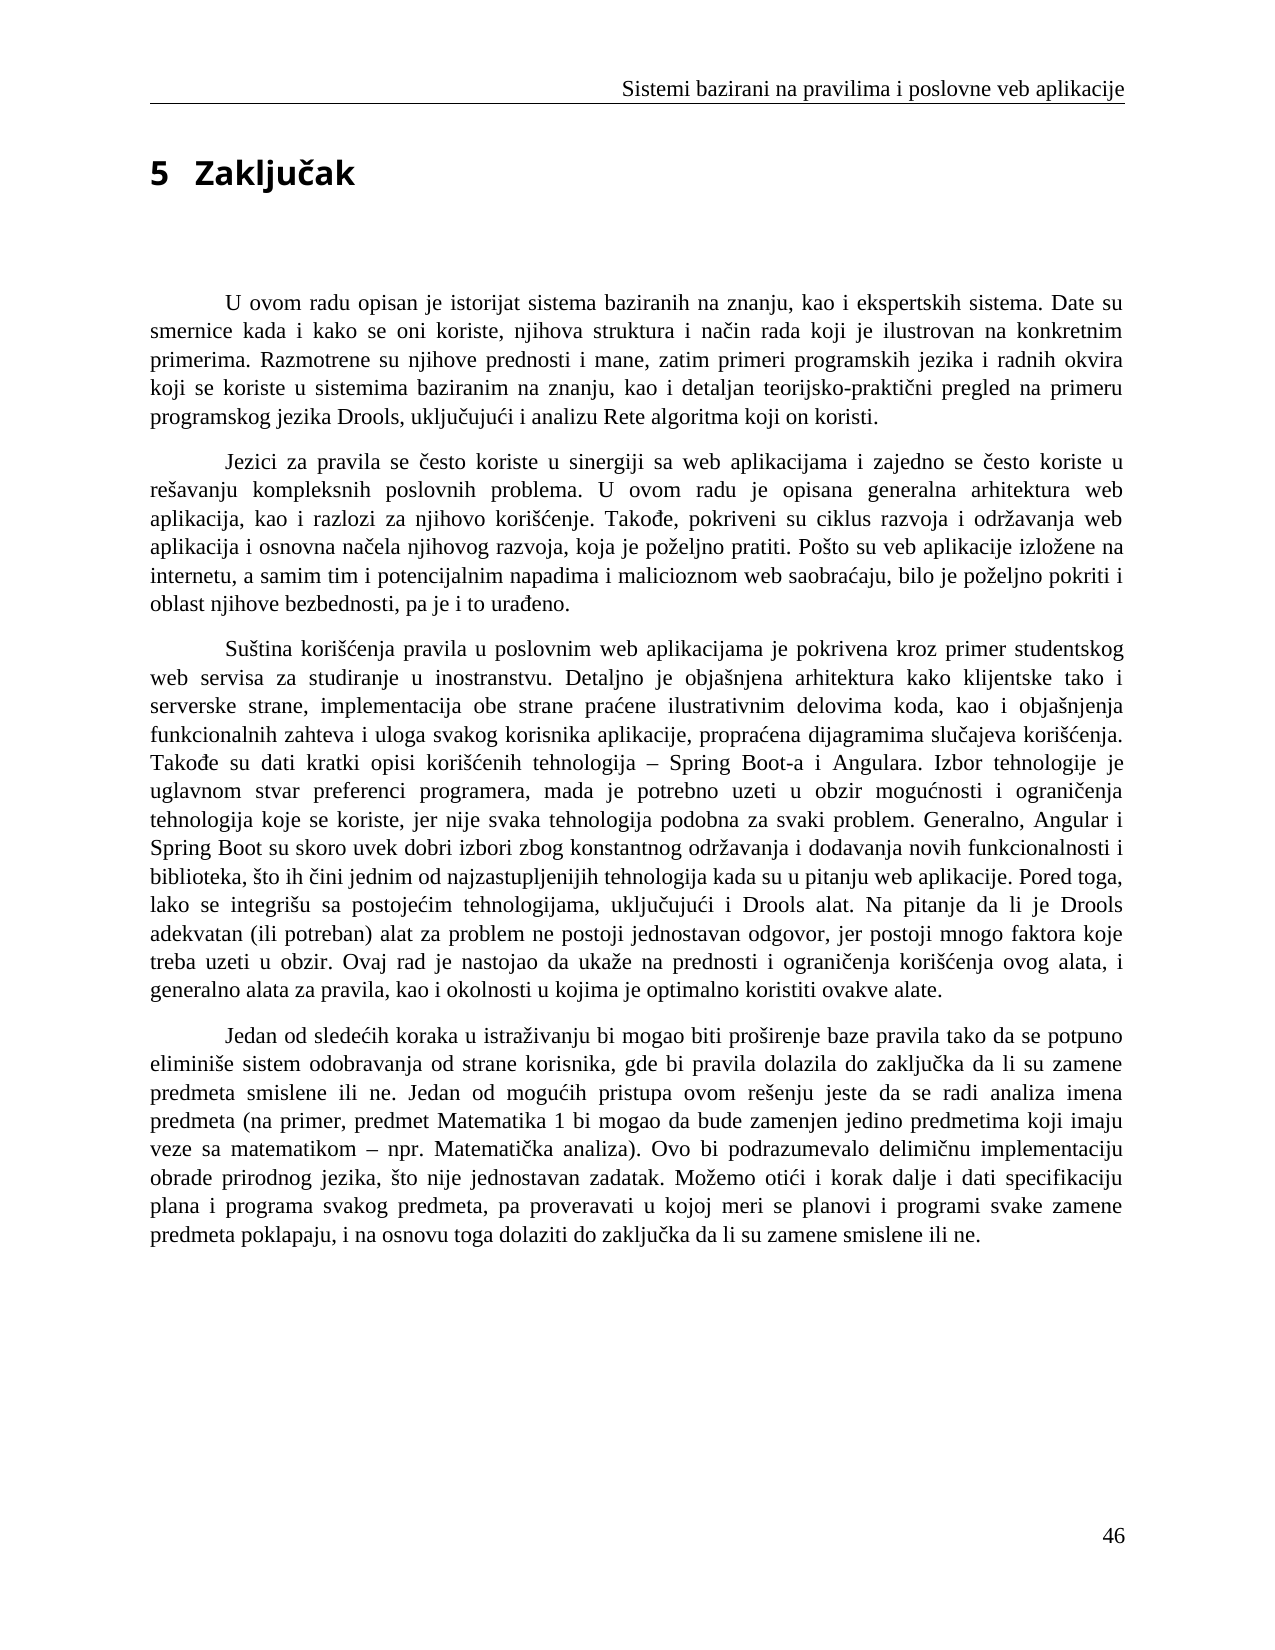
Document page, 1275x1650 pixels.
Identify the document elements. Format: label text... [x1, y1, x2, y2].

text U ovom radu opisan je istorijat sistema baziranih na znanju, kao i ekspertskih sistema. Date su smernice kada i kako se oni koriste, njihova struktura i način rada koji je ilustrovan na konkretnim primerima. Razmotrene su njihove prednosti i mane, zatim primeri programskih jezika i radnih okvira koji se koriste u sistemima baziranim na znanju, kao i detaljan teorijsko-praktični pregled na primeru programskog jezika Drools, uključujući i analizu Rete algoritma koji on koristi. [150, 289, 1125, 429]
text Jezici za pravila se često koriste u sinergiji sa web aplikacijama i zajedno se često koriste u rešavanju kompleksnih poslovnih problema. U ovom radu je opisana generalna arhitektura web aplikacija, kao i razlozi za njihovo korišćenje. Takođe, pokriveni su ciklus razvoja i održavanja web aplikacija i osnovna načela njihovog razvoja, koja je poželjno pratiti. Pošto su veb aplikacije izložene na internetu, a samim tim i potencijalnim napadima i malicioznom web saobraćaju, bilo je poželjno pokriti i oblast njihove bezbednosti, pa je i to urađeno. [150, 448, 1125, 617]
text Jedan od sledećih koraka u istraživanju bi mogao biti proširenje baze pravila tako da se potpuno eliminiše sistem odobravanja od strane korisnika, gde bi pravila dolazila do zaključka da li su zamene predmeta smislene ili ne. Jedan od mogućih pristupa ovom rešenju jeste da se radi analiza imena predmeta (na primer, predmet Matematika 1 bi mogao da bude zamenjen jedino predmetima koji imaju veze sa matematikom – npr. Matematička analiza). Ovo bi podrazumevalo delimičnu implementaciju obrade prirodnog jezika, što nije jednostavan zadatak. Možemo otići i korak dalje i dati specifikaciju plana i programa svakog predmeta, pa proveravati u kojoj meri se planovi i programi svake zamene predmeta poklapaju, i na osnovu toga dolaziti do zaključka da li su zamene smislene ili ne. [150, 1022, 1125, 1247]
text Suština korišćenja pravila u poslovnim web aplikacijama je pokrivena kroz primer studentskog web servisa za studiranje u inostranstvu. Detaljno je objašnjena arhitektura kako klijentske tako i serverske strane, implementacija obe strane praćene ilustrativnim delovima koda, kao i objašnjenja funkcionalnih zahteva i uloga svakog korisnika aplikacije, propraćena dijagramima slučajeva korišćenja. Takođe su dati kratki opisi korišćenih tehnologija – Spring Boot-a i Angulara. Izbor tehnologije je uglavnom stvar preferenci programera, mada je potrebno uzeti u obzir mogućnosti i ograničenja tehnologija koje se koriste, jer nije svaka tehnologija podobna za svaki problem. Generalno, Angular i Spring Boot su skoro uvek dobri izbori zbog konstantnog održavanja i dodavanja novih funkcionalnosti i biblioteka, što ih čini jednim od najzastupljenijih tehnologija kada su u pitanju web aplikacije. Pored toga, lako se integrišu sa postojećim tehnologijama, uključujući i Drools alat. Na pitanje da li je Drools adekvatan (ili potreban) alat za problem ne postoji jednostavan odgovor, jer postoji mnogo faktora koje treba uzeti u obzir. Ovaj rad je nastojao da ukaže na prednosti i ograničenja korišćenja ovog alata, i generalno alata za pravila, kao i okolnosti u kojima je optimalno koristiti ovakve alate. [150, 635, 1125, 1003]
subtitle Zaključak [150, 150, 1125, 195]
